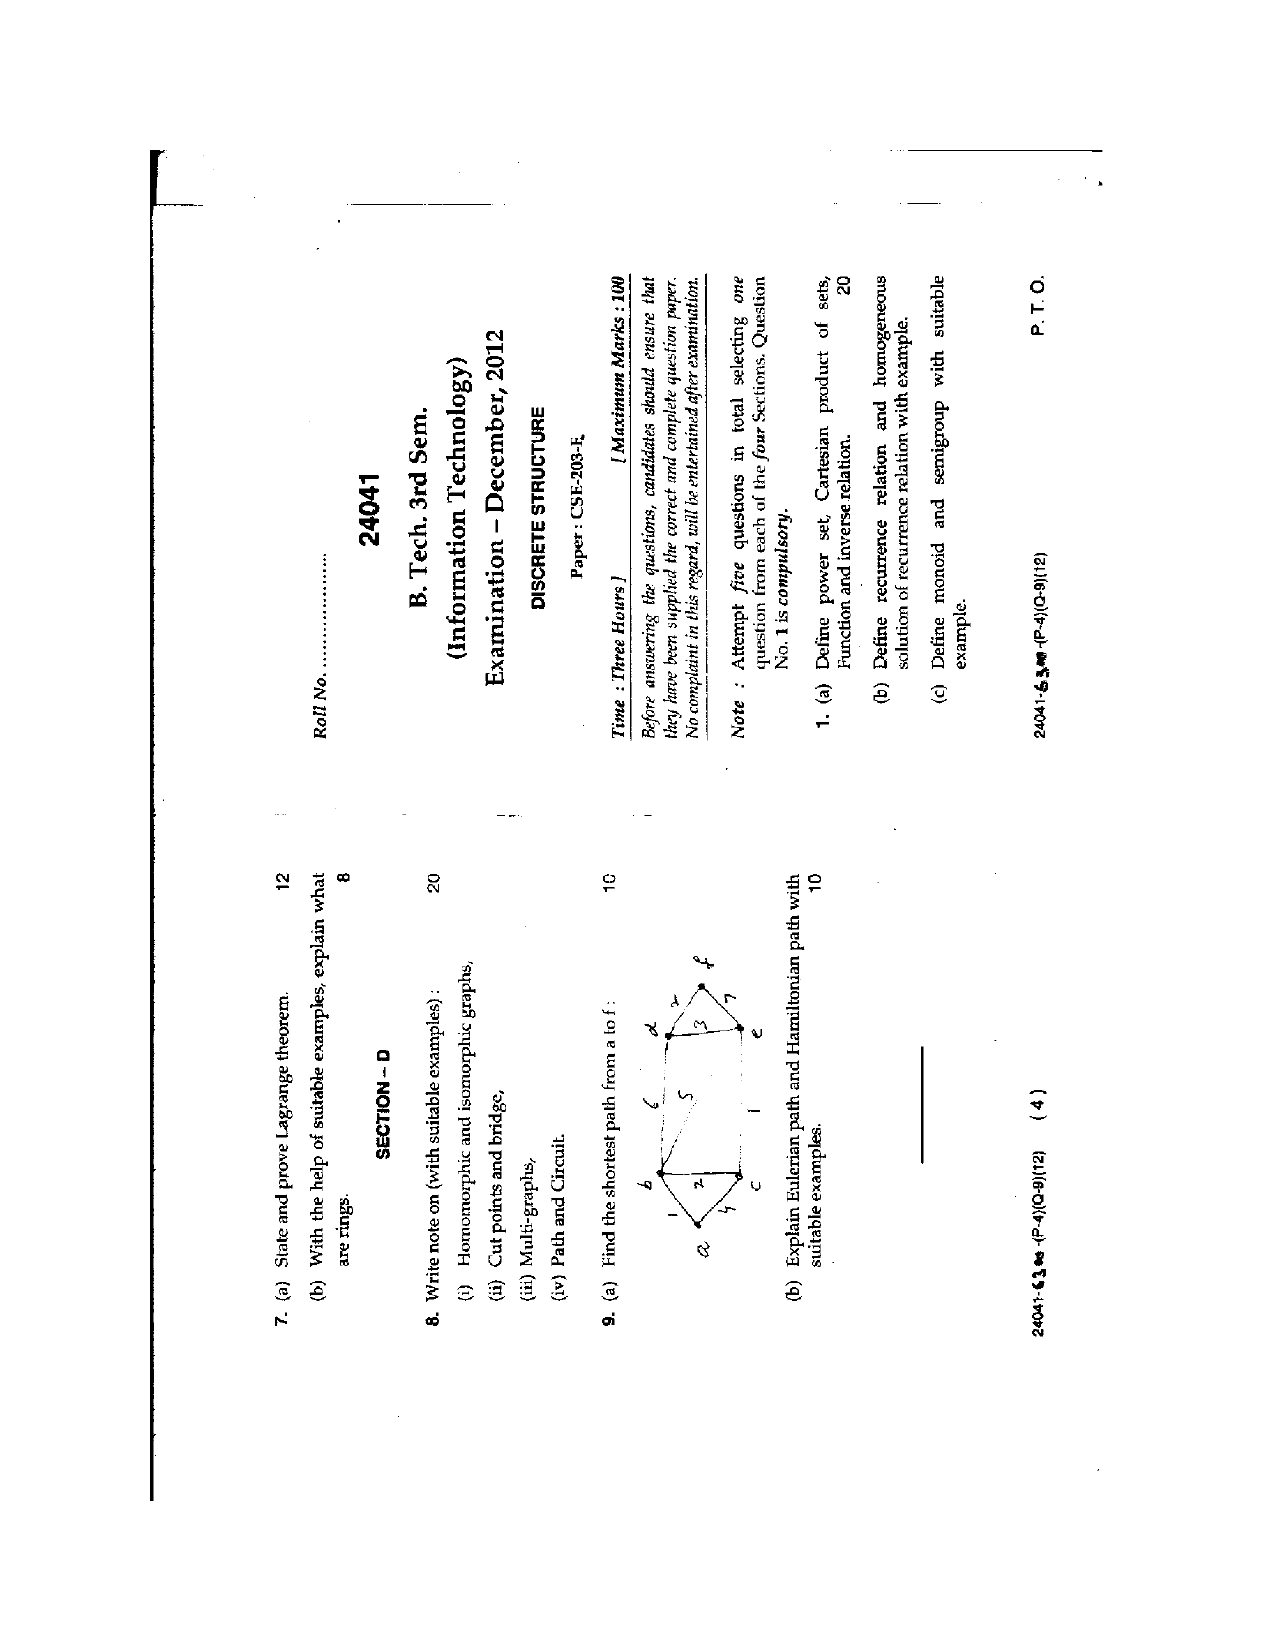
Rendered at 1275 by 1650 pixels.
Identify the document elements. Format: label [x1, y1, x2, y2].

picture [150, 150, 1103, 1501]
